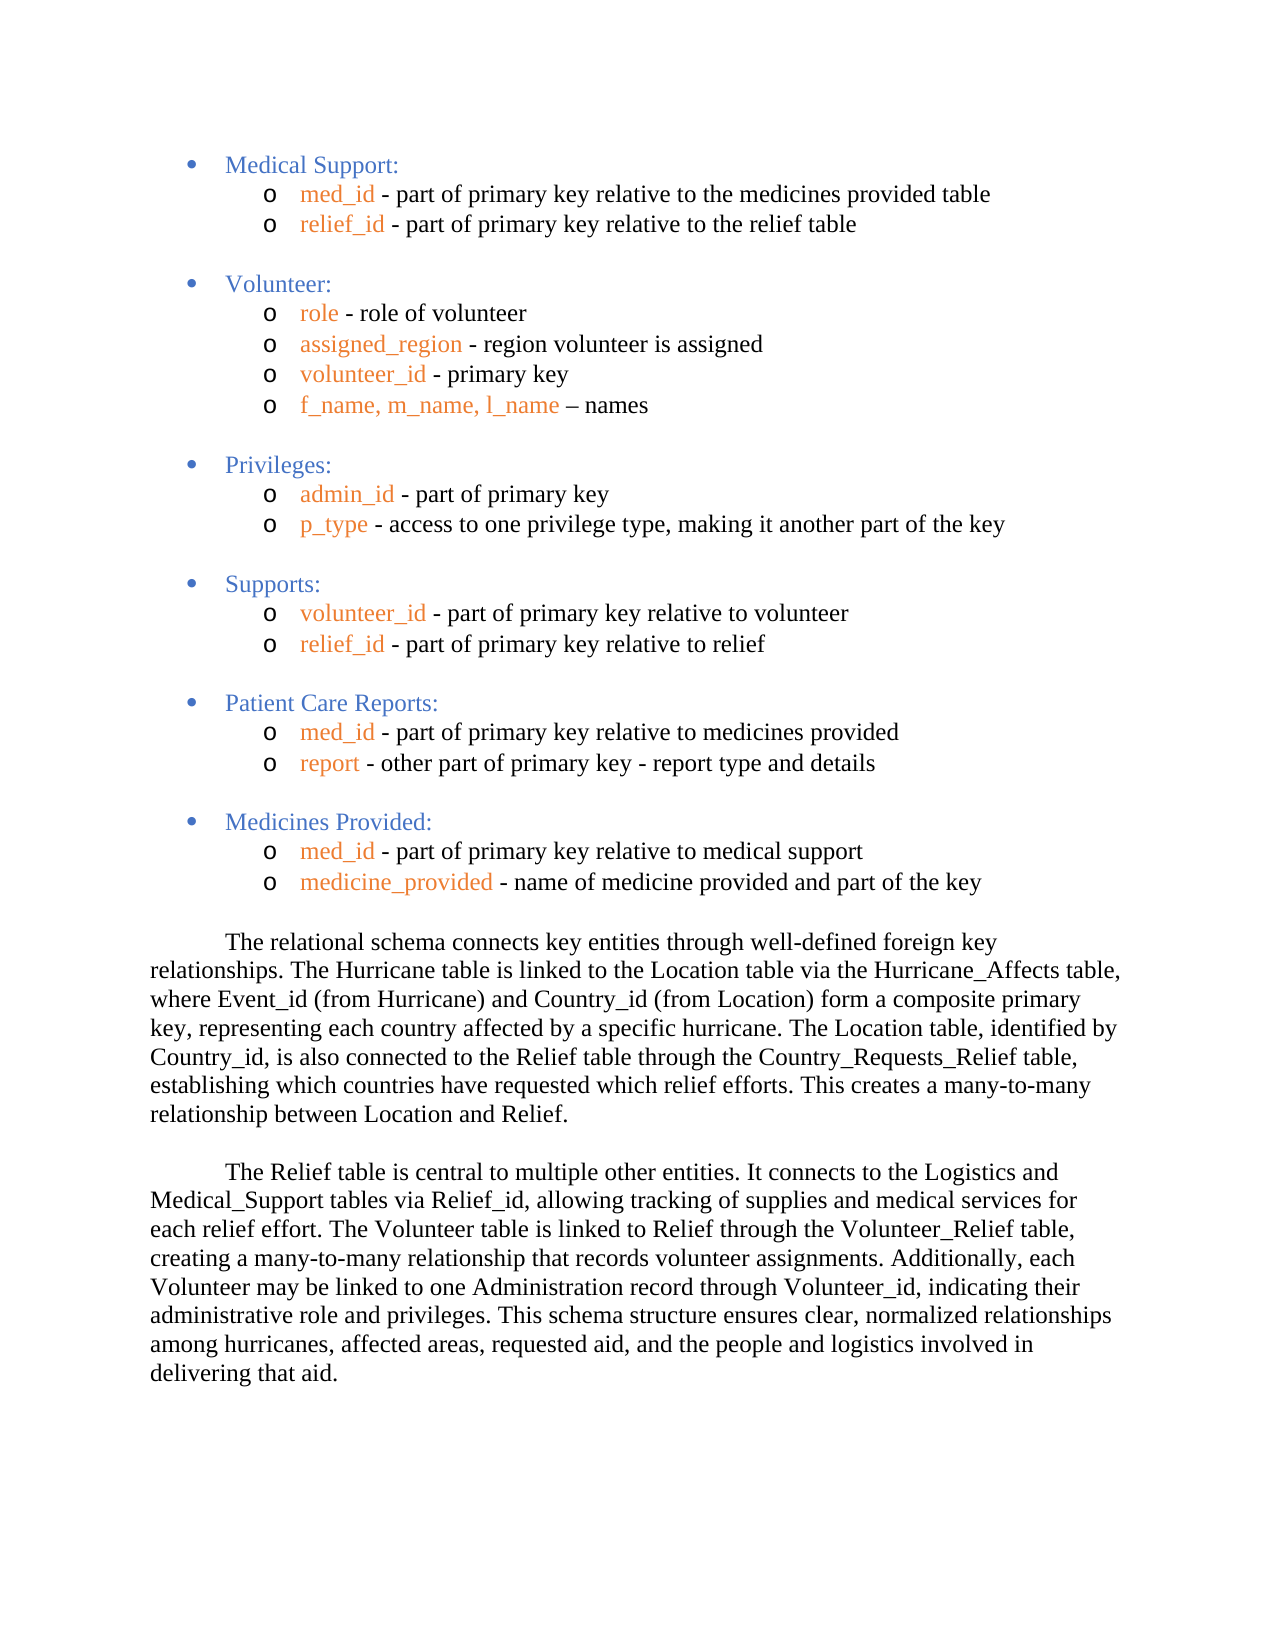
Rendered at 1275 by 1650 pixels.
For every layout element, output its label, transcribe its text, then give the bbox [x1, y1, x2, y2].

list relief_id - part of primary key relative to the relief table [262, 209, 1125, 240]
list role - role of volunteer [262, 298, 1125, 329]
list Medicines Provided: [187, 807, 1125, 836]
list relief_id - part of primary key relative to relief [262, 629, 1125, 659]
list report - other part of primary key - report type and details [262, 748, 1125, 779]
list Supports: [187, 569, 1125, 598]
list Medical Support: [187, 150, 1125, 179]
list f_name, m_name, l_name – names [262, 390, 1125, 421]
list med_id - part of primary key relative to medical support [262, 836, 1125, 867]
list p_type - access to one privilege type, making it another part of the key [262, 509, 1125, 540]
list assigned_region - region volunteer is assigned [262, 329, 1125, 359]
text The Relief table is central to multiple other entities. It connects to the Logistics and Medical_Support tables via Relief_id, allowing tracking of supplies and medical services for each relief effort. The Volunteer table is linked to Relief through the Volunteer_Relief table, creating a many-to-many relationship that records volunteer assignments. Additionally, each Volunteer may be linked to one Administration record through Volunteer_id, indicating their administrative role and privileges. This schema structure ensures clear, normalized relationships among hurricanes, affected areas, requested aid, and the people and logistics involved in delivering that aid. [150, 1157, 1125, 1387]
text The relational schema connects key entities through well-defined foreign key relationships. The Hurricane table is linked to the Location table via the Hurricane_Affects table, where Event_id (from Hurricane) and Country_id (from Location) form a composite primary key, representing each country affected by a specific hurricane. The Location table, identified by Country_id, is also connected to the Relief table through the Country_Requests_Relief table, establishing which countries have requested which relief efforts. This creates a many-to-many relationship between Location and Relief. [150, 927, 1125, 1128]
list med_id - part of primary key relative to medicines provided [262, 717, 1125, 748]
list Patient Care Reports: [187, 688, 1125, 717]
list admin_id - part of primary key [262, 479, 1125, 509]
list medicine_provided - name of medicine provided and part of the key [262, 867, 1125, 898]
list med_id - part of primary key relative to the medicines provided table [262, 179, 1125, 209]
list volunteer_id - primary key [262, 359, 1125, 390]
list Volunteer: [187, 269, 1125, 298]
list volunteer_id - part of primary key relative to volunteer [262, 598, 1125, 629]
list Privileges: [187, 450, 1125, 479]
